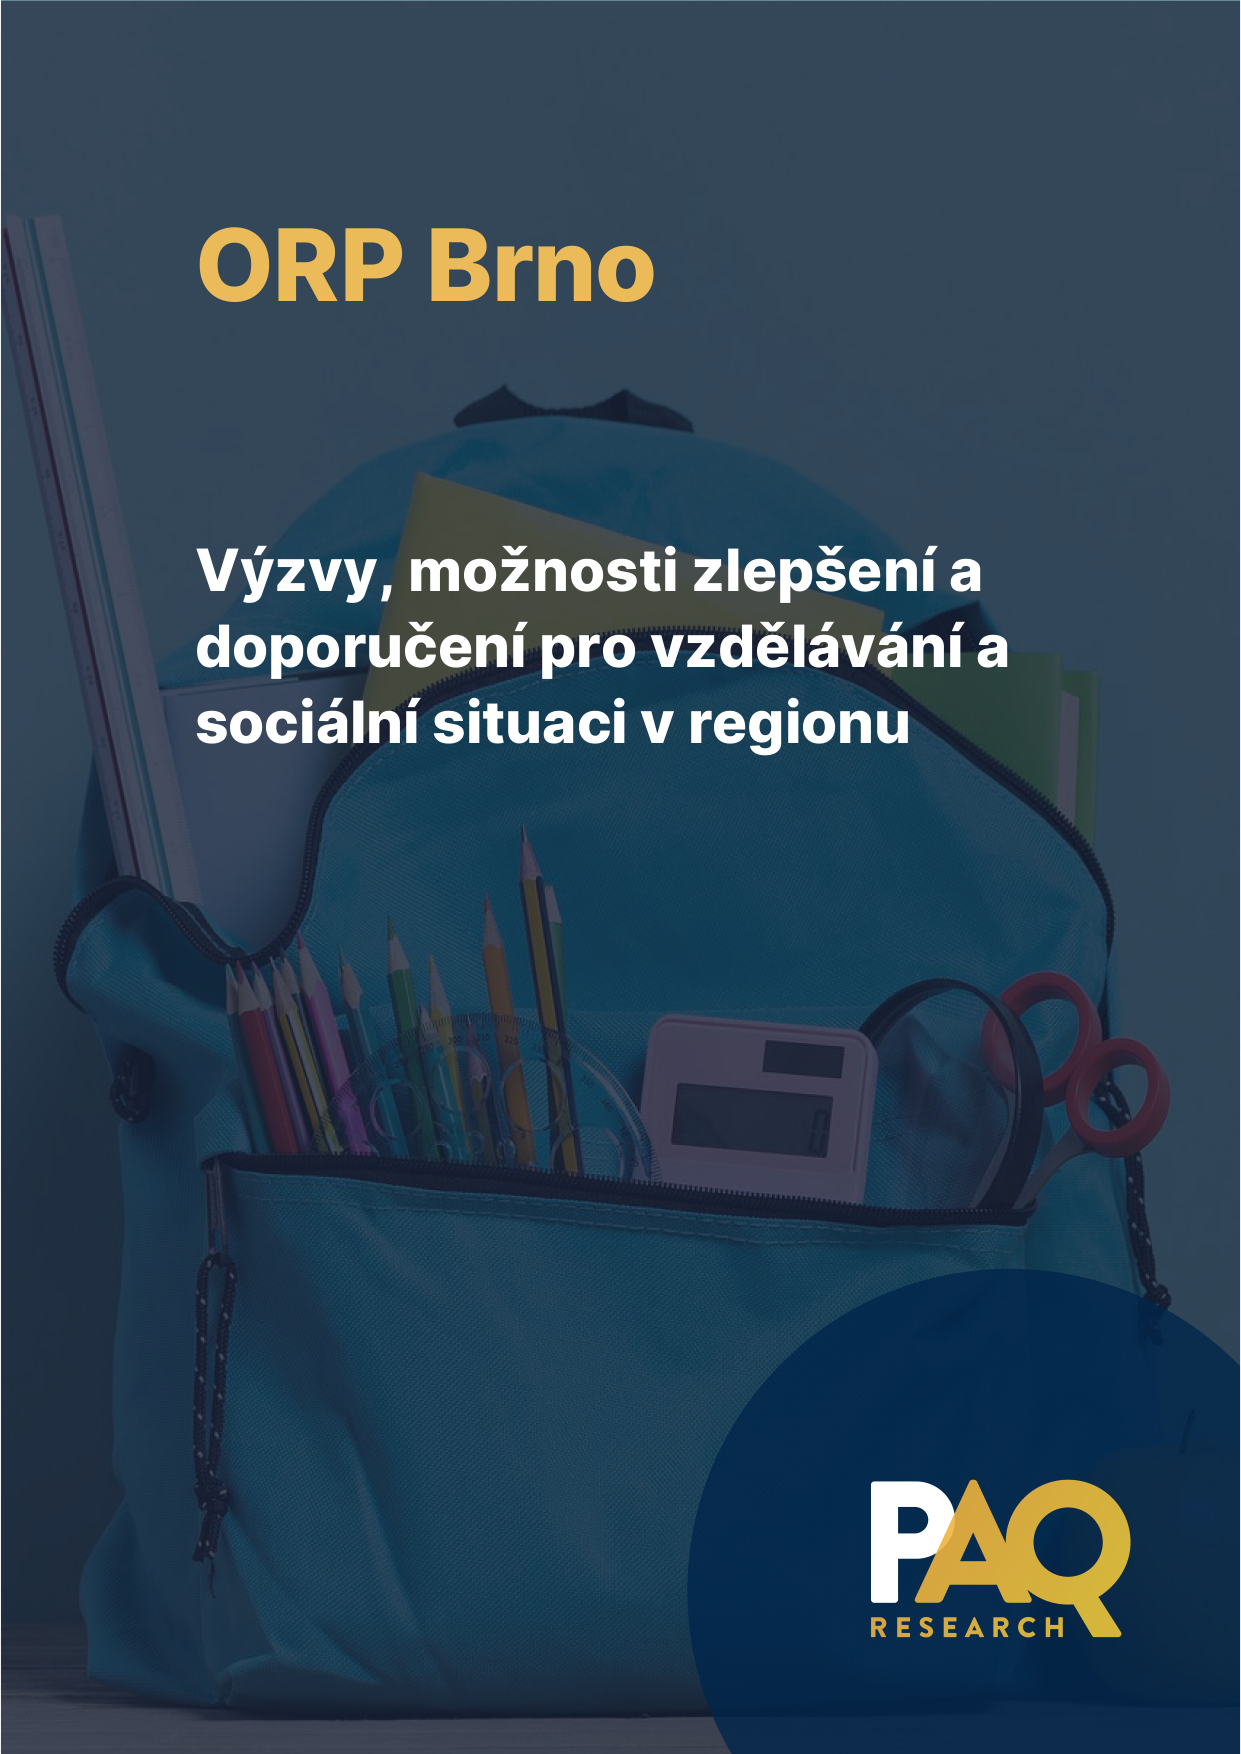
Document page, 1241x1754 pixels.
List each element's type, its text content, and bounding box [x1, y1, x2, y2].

text ORP Brno [195, 205, 1045, 326]
text Výzvy, možnosti zlepšení a doporučení pro vzdělávání a sociální situaci v regionu [195, 534, 1045, 758]
picture [0, 0, 1241, 1754]
